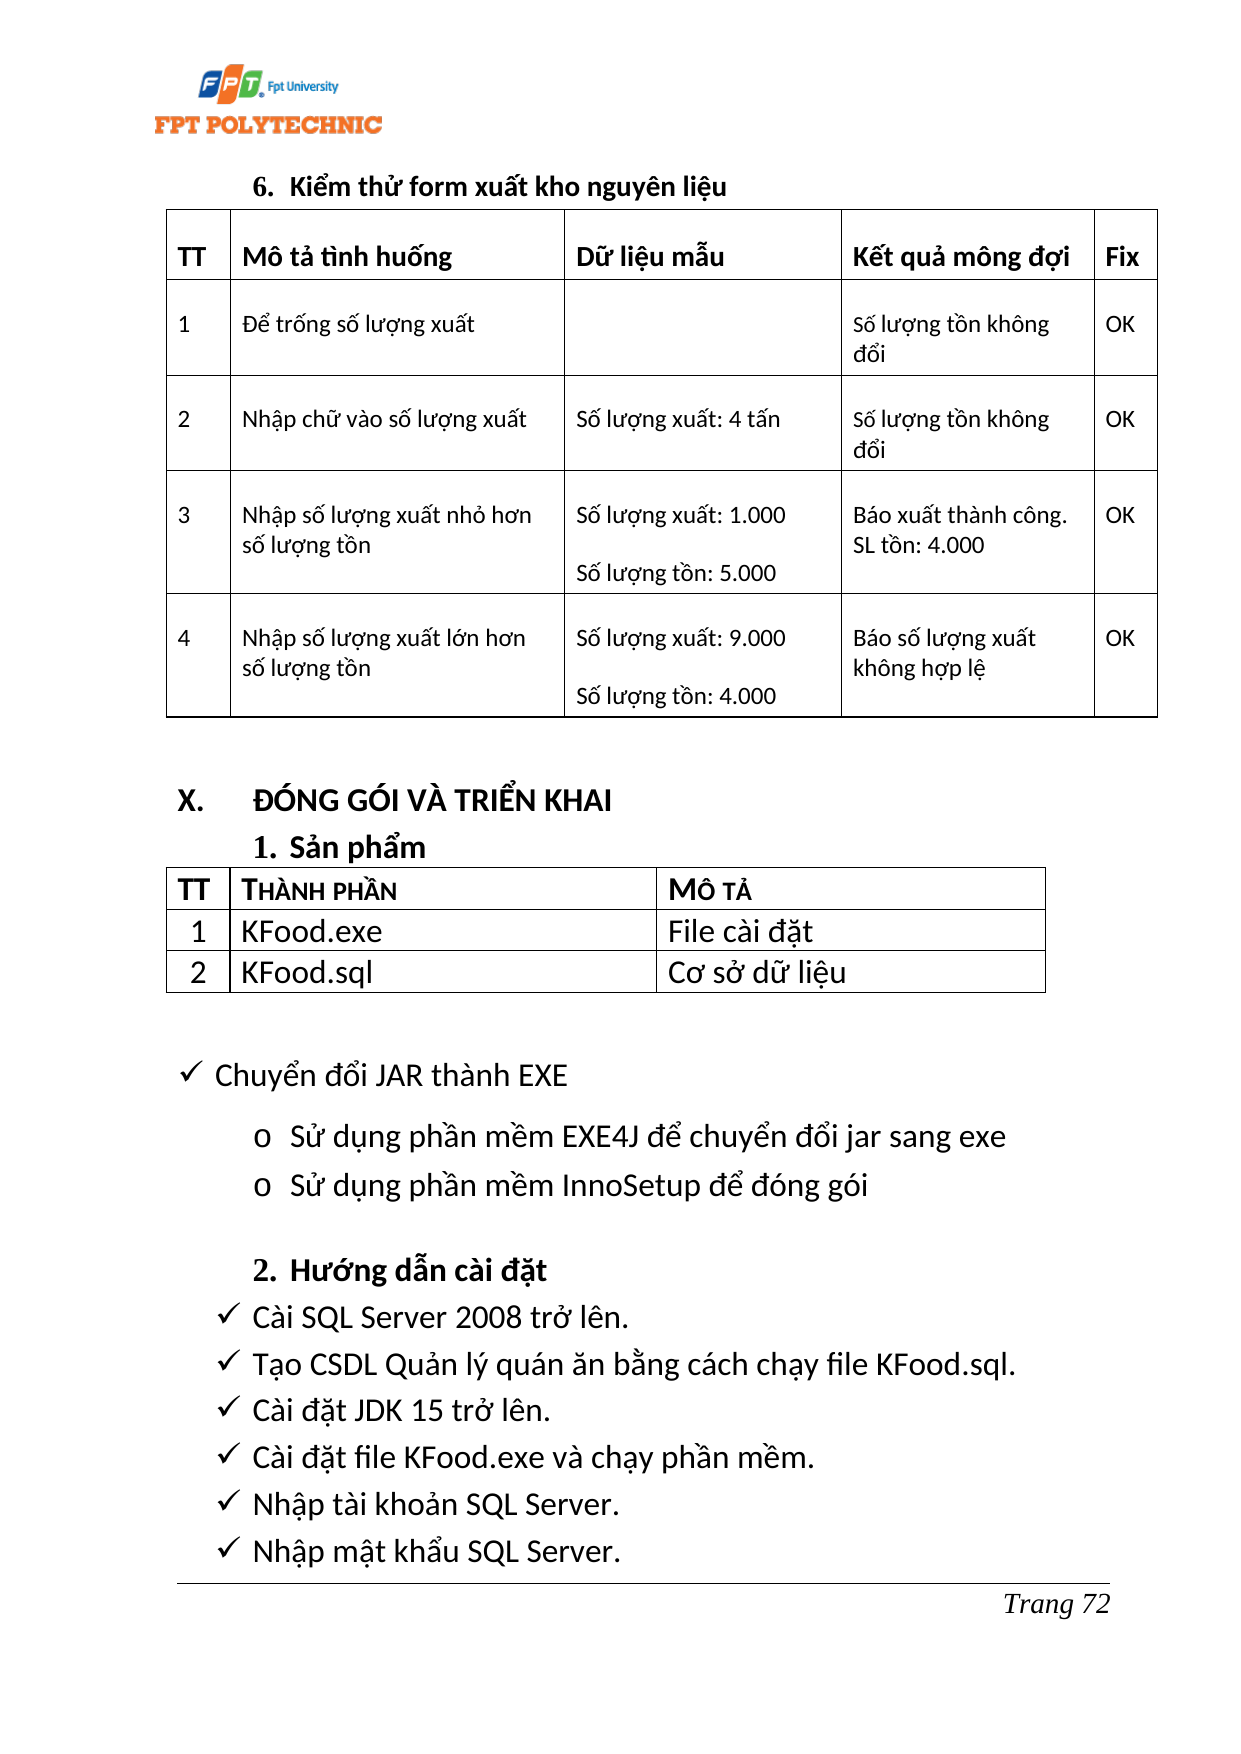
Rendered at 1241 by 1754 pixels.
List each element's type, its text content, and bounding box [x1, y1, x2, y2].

list Nhập tài khoản SQL Server. [215, 1483, 1110, 1524]
table_cell Số lượng xuất: 9.000 Số lượng tồn: 4.000 [565, 594, 841, 716]
table_header Dữ liệu mẫu [565, 210, 841, 279]
table_cell Để trống số lượng xuất [231, 280, 564, 374]
list Tạo CSDL Quản lý quán ăn bằng cách chạy file KFood.sql. [215, 1343, 1110, 1383]
table_header Kết quả mông đợi [842, 210, 1094, 279]
table_cell OK [1095, 376, 1157, 470]
table_cell File cài đặt [657, 910, 1045, 950]
table_cell 4 [167, 594, 230, 716]
table_cell Nhập chữ vào số lượng xuất [231, 376, 564, 470]
list Hướng dẫn cài đặt [252, 1249, 1110, 1290]
table_cell Báo số lượng xuất không hợp lệ [842, 594, 1094, 716]
table_cell Số lượng tồn không đổi [842, 376, 1094, 470]
table_cell Nhập số lượng xuất nhỏ hơn số lượng tồn [231, 471, 564, 593]
table_header Mô tả tình huống [231, 210, 564, 279]
list Sử dụng phần mềm EXE4J để chuyển đổi jar sang exe [252, 1115, 1110, 1158]
table_cell KFood.exe [231, 910, 656, 950]
table_cell 2 [167, 376, 230, 470]
table_cell Báo xuất thành công. SL tồn: 4.000 [842, 471, 1094, 593]
table_cell [565, 280, 841, 374]
table_cell Số lượng tồn không đổi [842, 280, 1094, 374]
table_cell Số lượng xuất: 4 tấn [565, 376, 841, 470]
table_cell OK [1095, 594, 1157, 716]
table_cell KFood.sql [231, 951, 656, 992]
picture [148, 58, 397, 142]
list ĐÓNG GÓI VÀ TRIỂN KHAI [177, 779, 1110, 820]
table_cell Cơ sở dữ liệu [657, 951, 1045, 992]
table_cell OK [1095, 280, 1157, 374]
list Cài đặt file KFood.exe và chạy phần mềm. [215, 1436, 1110, 1477]
list Sử dụng phần mềm InnoSetup để đóng gói [252, 1164, 1110, 1207]
table_cell OK [1095, 471, 1157, 593]
table_header TT [167, 868, 229, 908]
list Nhập mật khẩu SQL Server. [215, 1530, 1110, 1570]
list Chuyển đổi JAR thành EXE [177, 1054, 1110, 1095]
table_header Thành phần [231, 868, 656, 908]
list Cài đặt JDK 15 trở lên. [215, 1389, 1110, 1430]
table_header Mô tả [657, 868, 1045, 908]
table_cell Số lượng xuất: 1.000 Số lượng tồn: 5.000 [565, 471, 841, 593]
table_cell 3 [167, 471, 230, 593]
list Sản phẩm [252, 826, 1110, 867]
table_cell 1 [167, 280, 230, 374]
table_header Fix [1095, 210, 1157, 279]
subtitle Kiểm thử form xuất kho nguyên liệu [252, 168, 1110, 203]
table_cell Nhập số lượng xuất lớn hơn số lượng tồn [231, 594, 564, 716]
table_cell 1 [167, 910, 229, 950]
table_cell 2 [167, 951, 229, 992]
table_header TT [167, 210, 230, 279]
list Cài SQL Server 2008 trở lên. [215, 1296, 1110, 1337]
